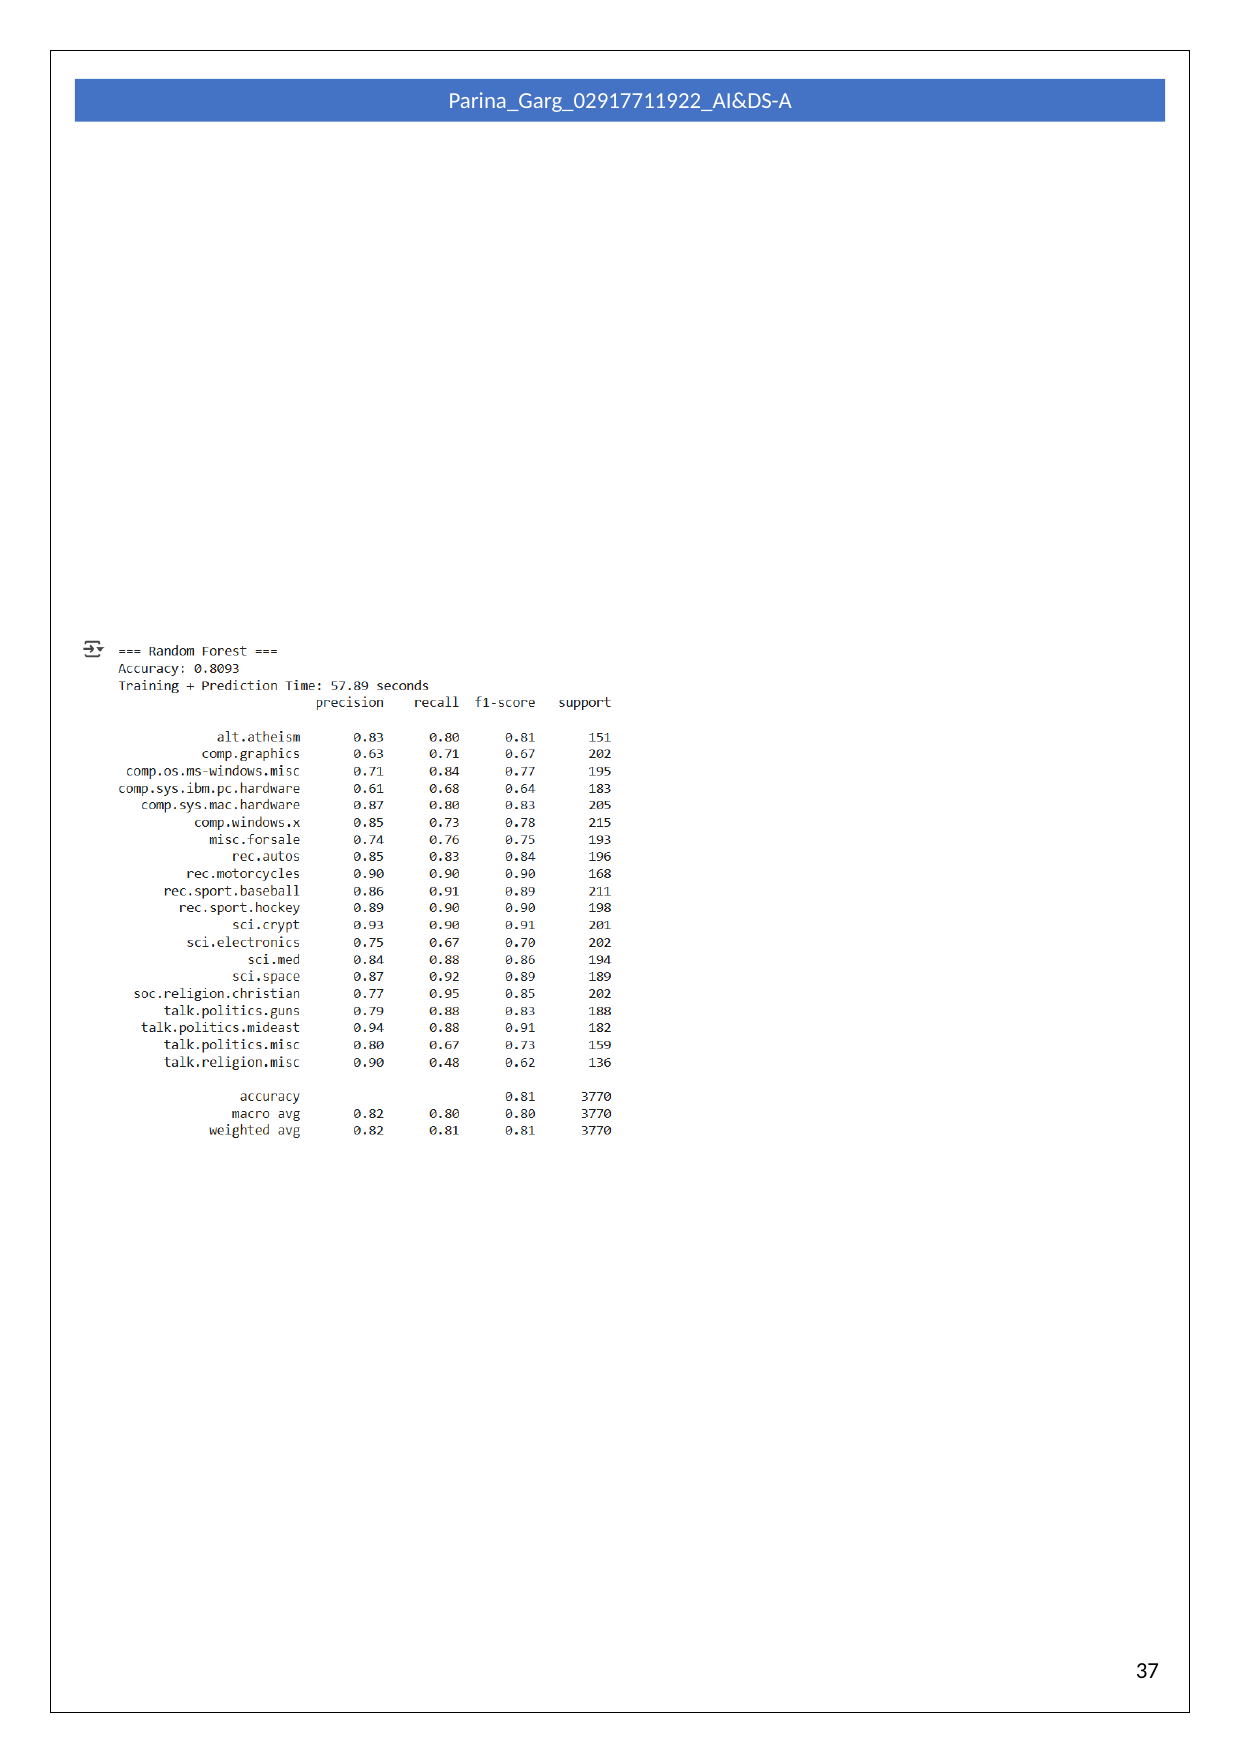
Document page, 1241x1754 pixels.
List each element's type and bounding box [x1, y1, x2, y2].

picture [75, 633, 1166, 1146]
